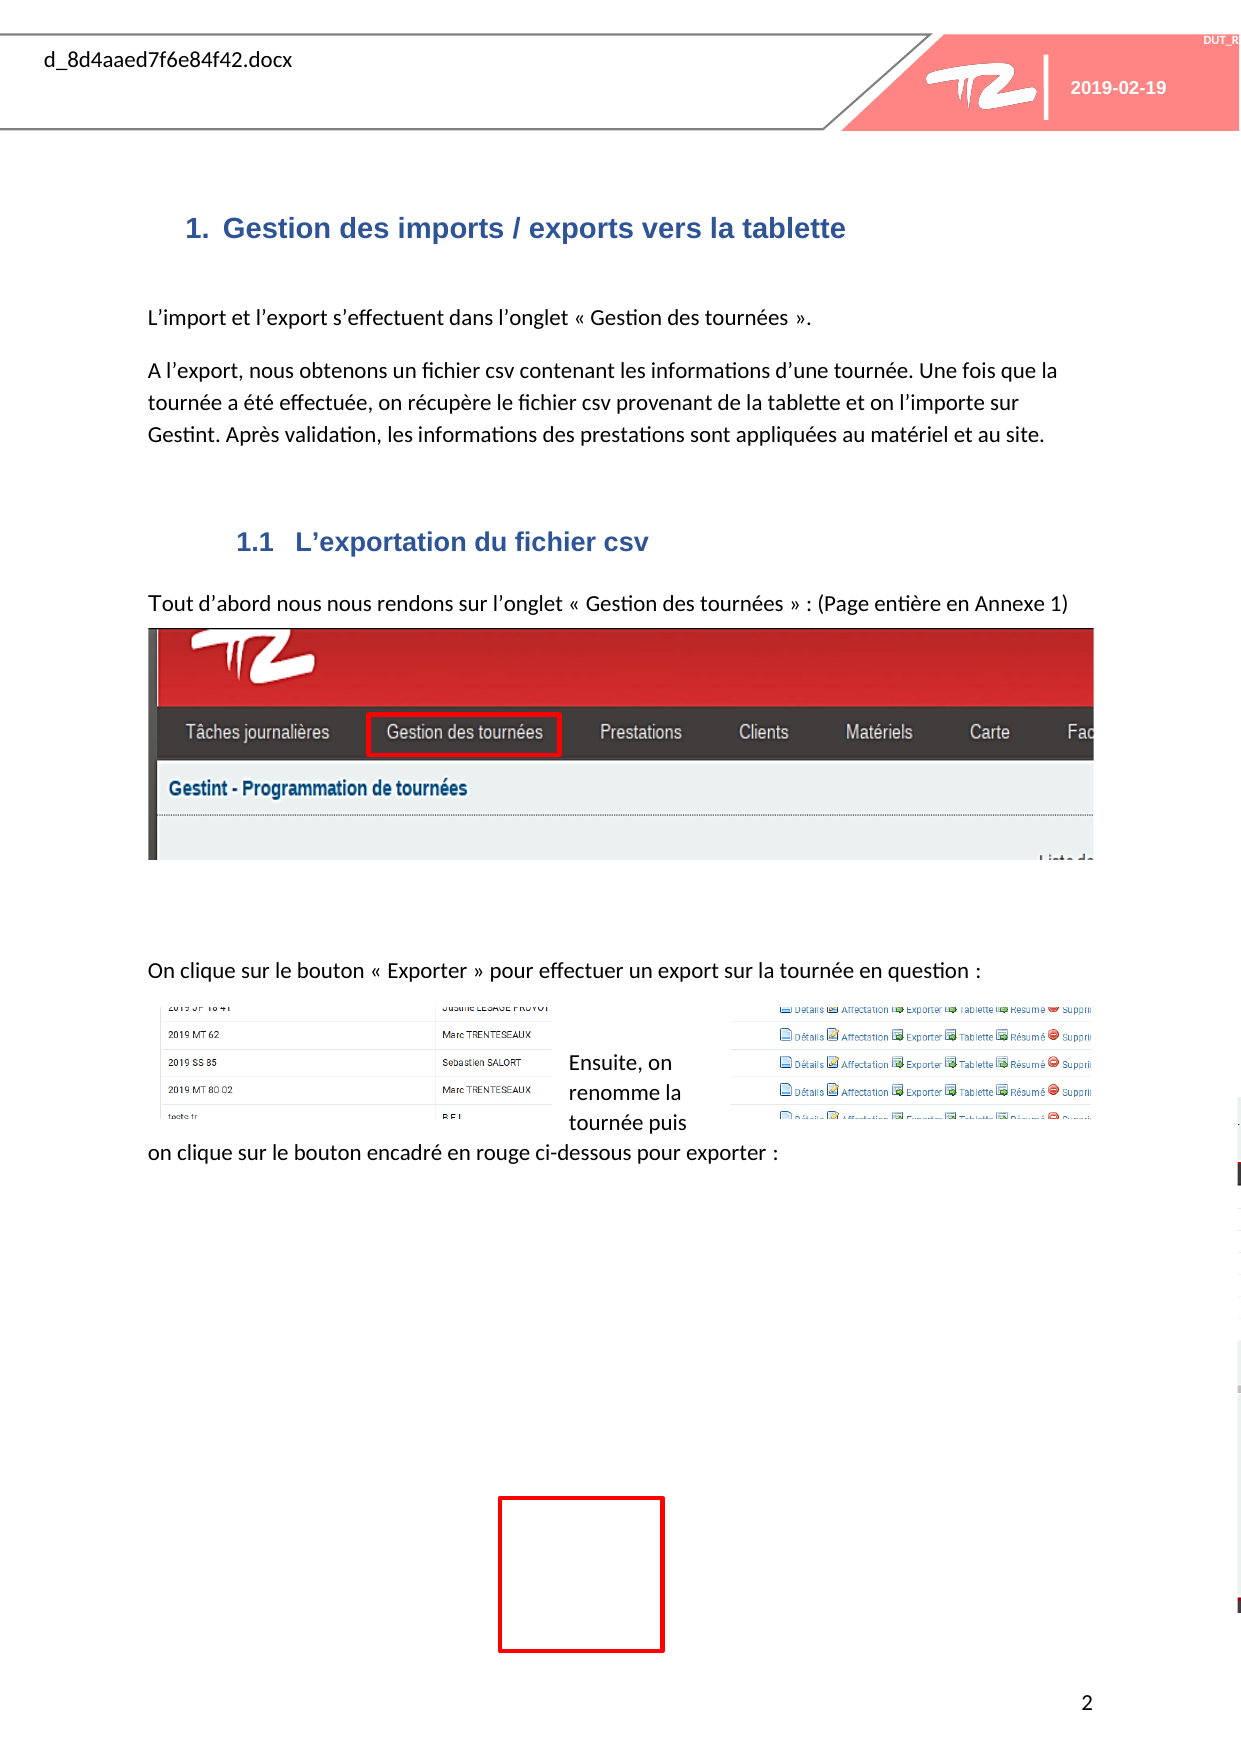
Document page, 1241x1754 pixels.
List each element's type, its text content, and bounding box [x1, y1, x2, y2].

picture [148, 628, 1094, 860]
picture [926, 63, 1037, 110]
text Tout d’abord nous nous rendons sur l’onglet « Gestion des tournées » : (Page entière en Annexe 1) [148, 589, 1093, 617]
picture [160, 1007, 552, 1119]
picture [1237, 1097, 1241, 1613]
subtitle Gestion des imports / exports vers la tablette [185, 211, 1093, 245]
text L’import et l’export s’effectuent dans l’onglet « Gestion des tournées ». [148, 303, 1093, 331]
text On clique sur le bouton « Exporter » pour effectuer un export sur la tournée en question : [148, 956, 1093, 984]
text A l’export, nous obtenons un fichier csv contenant les informations d’une tournée. Une fois que la tournée a été effectuée, on récupère le fichier csv provenant de la tablette et on l’importe sur Gestint. Après validation, les informations des prestations sont appliquées au matériel et au site. [148, 356, 1093, 448]
text Ensuite, on renomme la tournée puis on clique sur le bouton encadré en rouge ci-dessous pour exporter : [148, 1048, 1093, 1166]
subtitle L’exportation du fichier csv [236, 526, 1093, 557]
picture [730, 1007, 1092, 1119]
